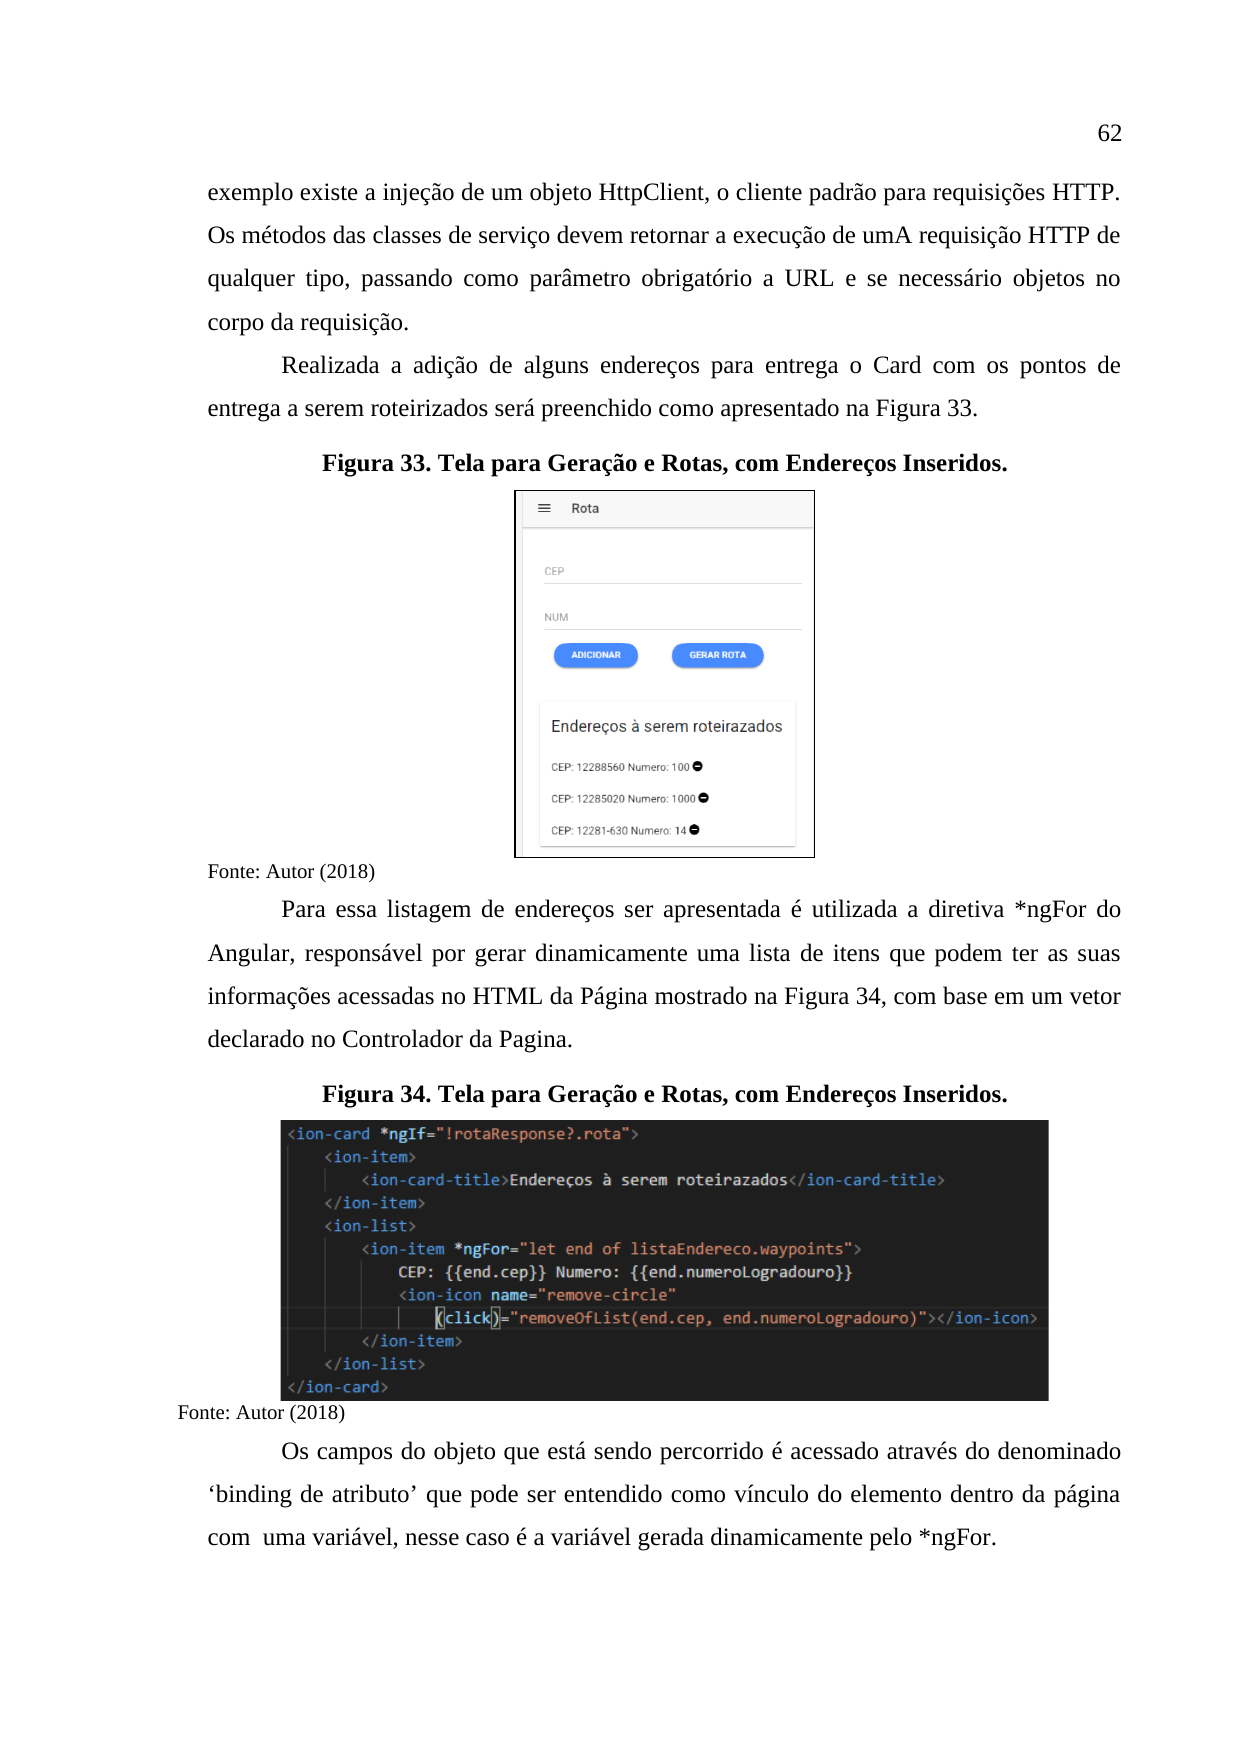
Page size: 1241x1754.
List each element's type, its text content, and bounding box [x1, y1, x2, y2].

picture [280, 1120, 1049, 1401]
text Fonte: Autor (2018) [177, 1400, 1122, 1424]
text Para essa listagem de endereços ser apresentada é utilizada a diretiva *ngFor do Angular, responsável por gerar dinamicamente uma lista de itens que podem ter as suas informações acessadas no HTML da Página mostrado na Figura 34, com base em um vetor declarado no Controlador da Pagina. [207, 894, 1122, 1053]
text Figura 34. Tela para Geração e Rotas, com Endereços Inseridos. [207, 1079, 1122, 1108]
text Os campos do objeto que está sendo percorrido é acessado através do denominado ‘binding de atributo’ que pode ser entendido como vínculo do elemento dentro da página com uma variável, nesse caso é a variável gerada dinamicamente pelo *ngFor. [207, 1436, 1122, 1551]
text Figura 33. Tela para Geração e Rotas, com Endereços Inseridos. [207, 448, 1122, 477]
text Fonte: Autor (2018) [207, 858, 1122, 883]
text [207, 177, 1122, 335]
picture [516, 491, 814, 857]
text Realizada a adição de alguns endereços para entrega o Card com os pontos de entrega a serem roteirizados será preenchido como apresentado na Figura 33. [207, 350, 1122, 422]
